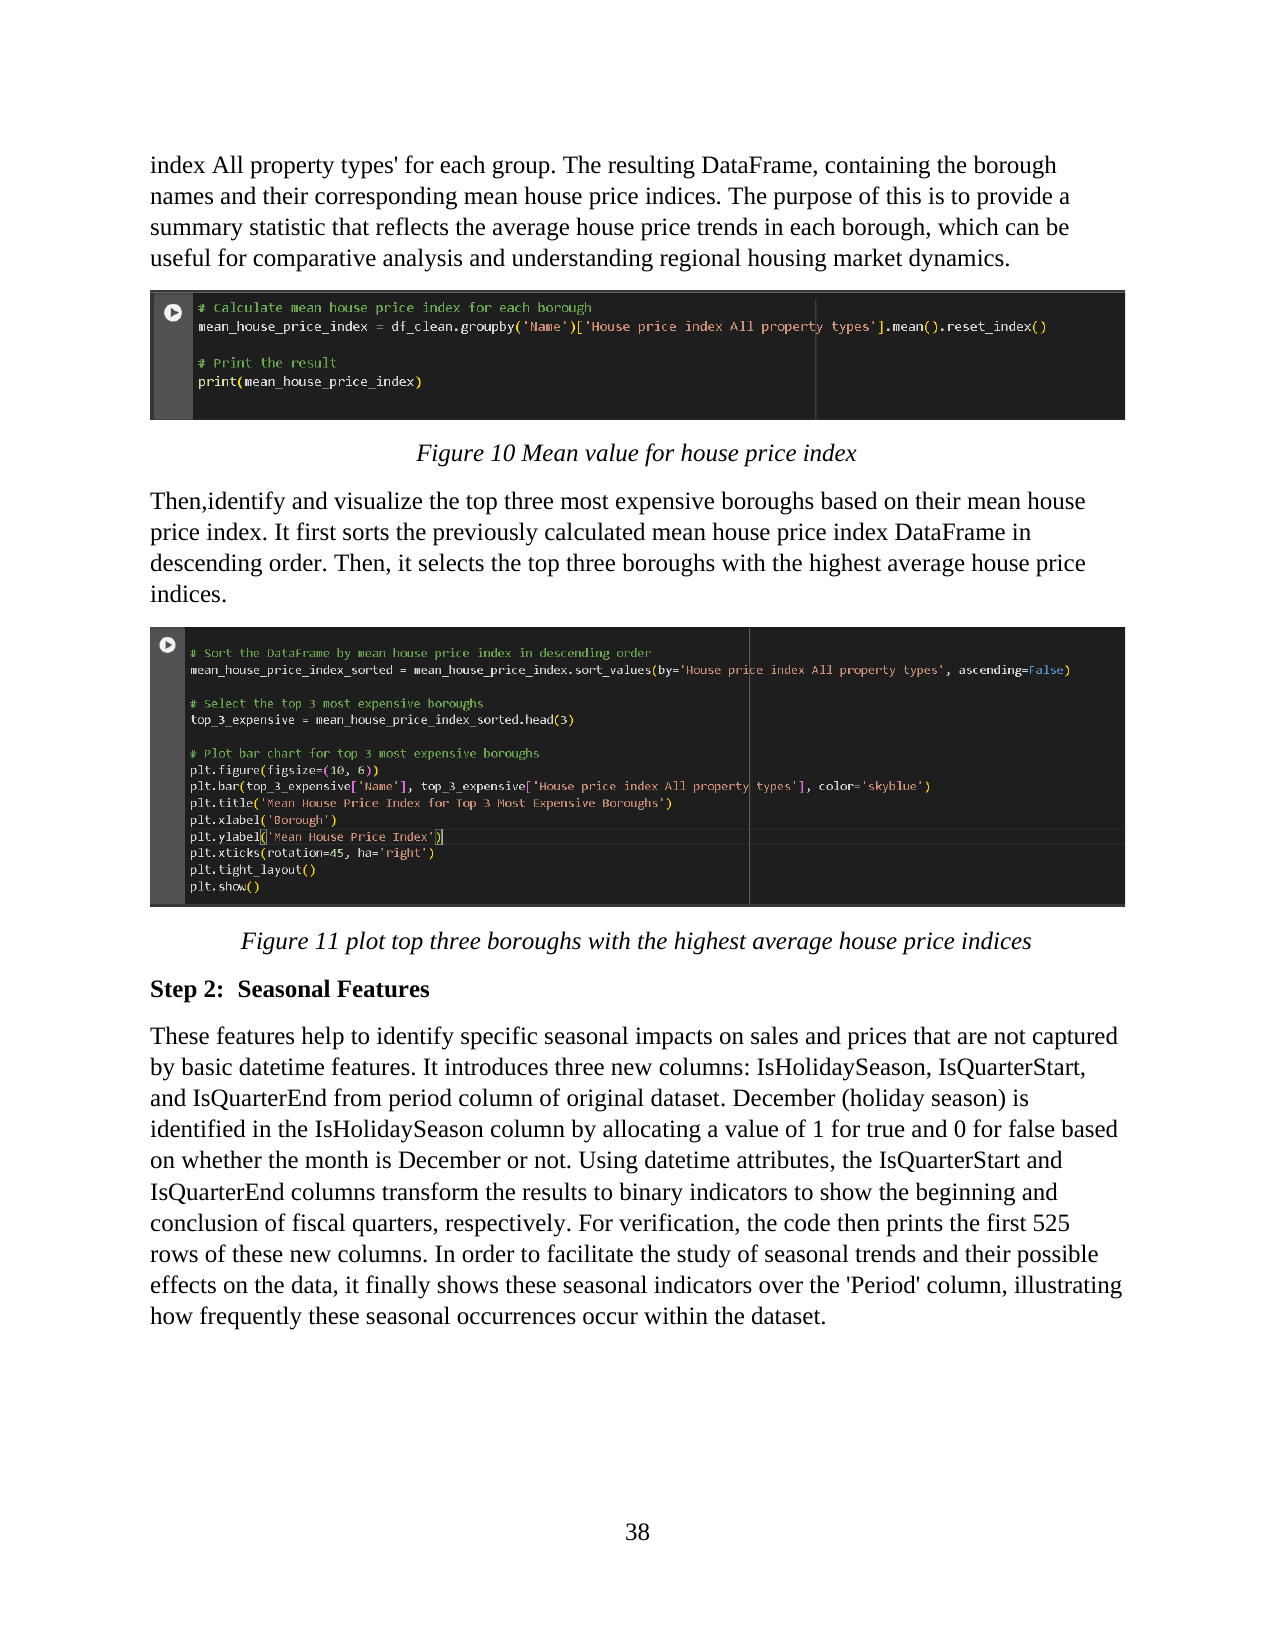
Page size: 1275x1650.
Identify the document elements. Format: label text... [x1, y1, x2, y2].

text These features help to identify specific seasonal impacts on sales and prices that are not captured by basic datetime features. It introduces three new columns: IsHolidaySeason, IsQuarterStart, and IsQuarterEnd from period column of original dataset. December (holiday season) is identified in the IsHolidaySeason column by allocating a value of 1 for true and 0 for false based on whether the month is December or not. Using datetime attributes, the IsQuarterStart and IsQuarterEnd columns transform the results to binary indicators to show the beginning and conclusion of fiscal quarters, respectively. For verification, the code then prints the first 525 rows of these new columns. In order to facilitate the study of seasonal trends and their possible effects on the data, it finally shows these seasonal indicators over the 'Period' column, illustrating how frequently these seasonal occurrences occur within the dataset. [150, 1021, 1125, 1329]
text Then,identify and visualize the top three most expensive boroughs based on their mean house price index. It first sorts the previously calculated mean house price index DataFrame in descending order. Then, it selects the top three boroughs with the highest average house price indices. [150, 486, 1125, 608]
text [150, 150, 1125, 272]
picture [150, 290, 1125, 420]
text Step 2: Seasonal Features [150, 974, 1125, 1002]
text Figure 10 Mean value for house price index [150, 438, 1125, 467]
picture [150, 627, 1125, 907]
text Figure 11 plot top three boroughs with the highest average house price indices [150, 926, 1125, 955]
